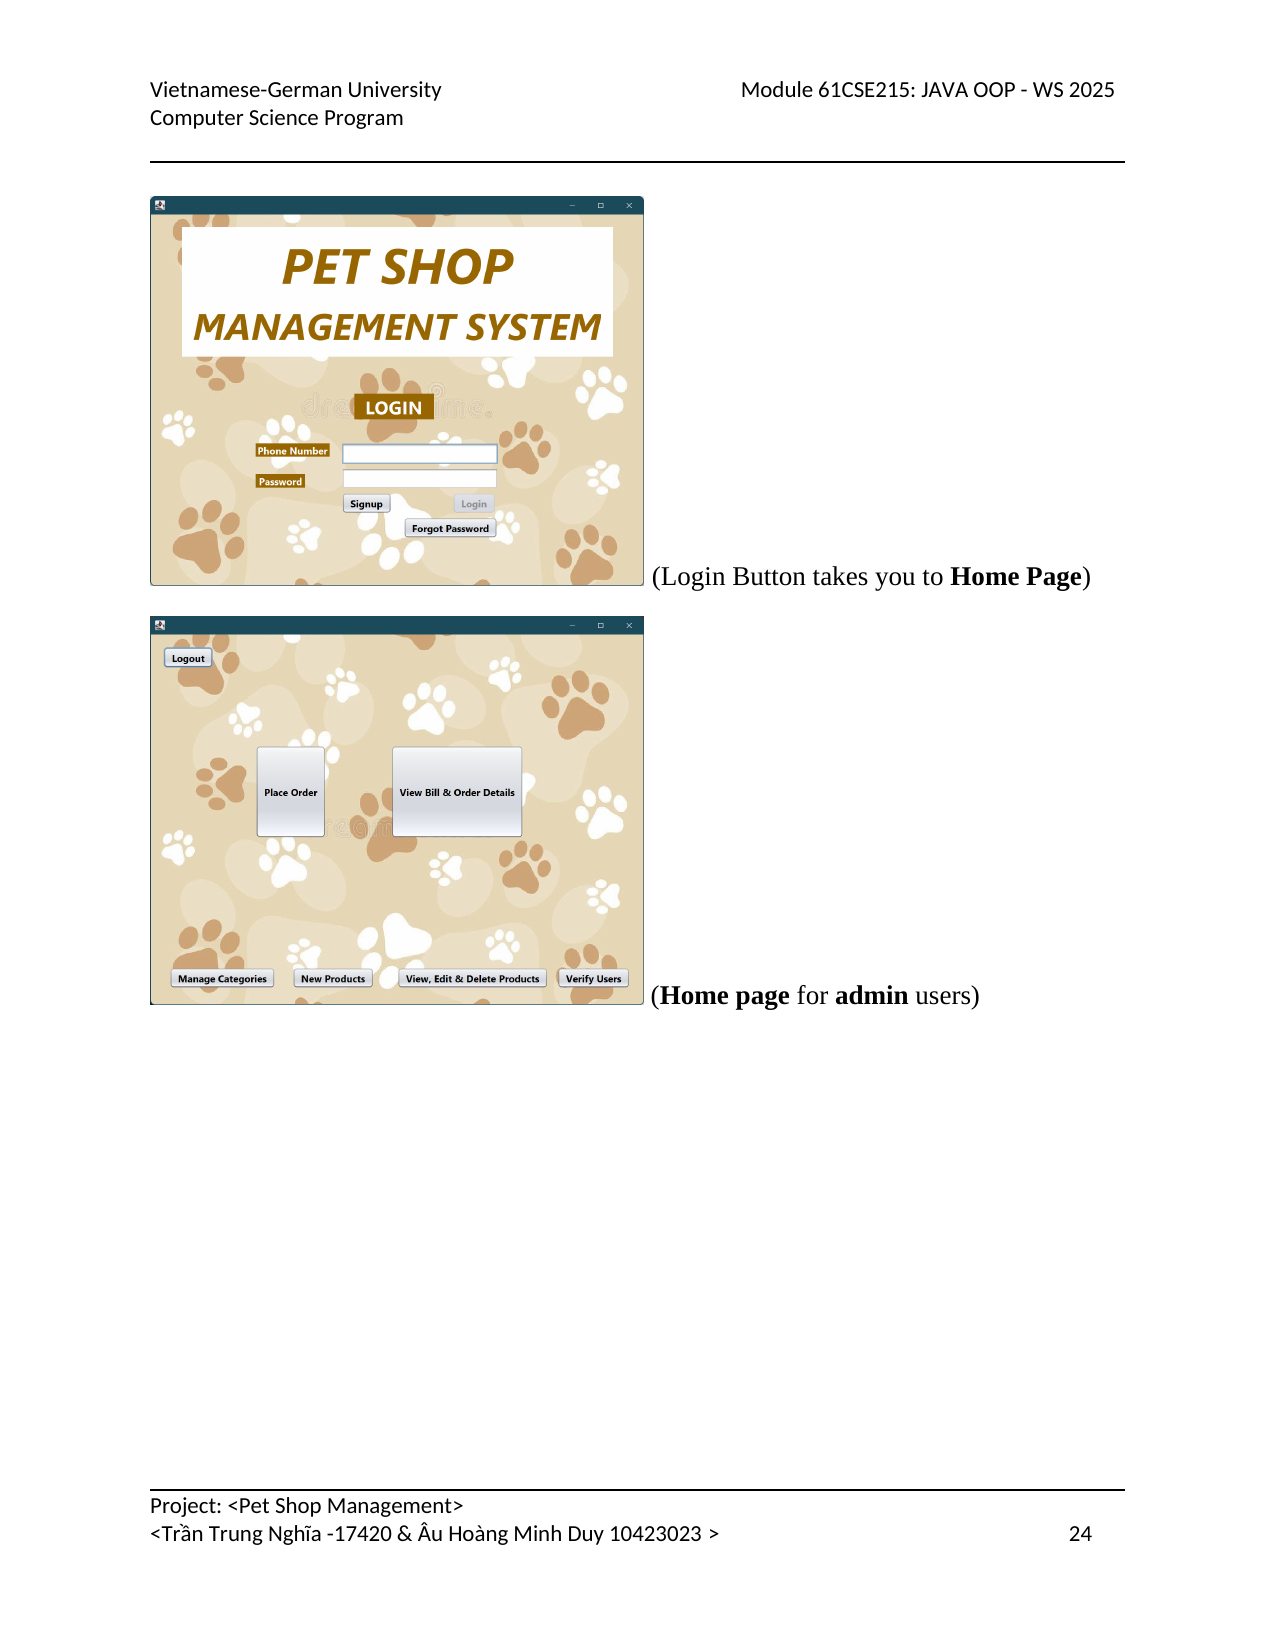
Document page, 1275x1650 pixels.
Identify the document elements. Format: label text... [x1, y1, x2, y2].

picture [150, 616, 644, 1005]
picture [150, 196, 644, 586]
